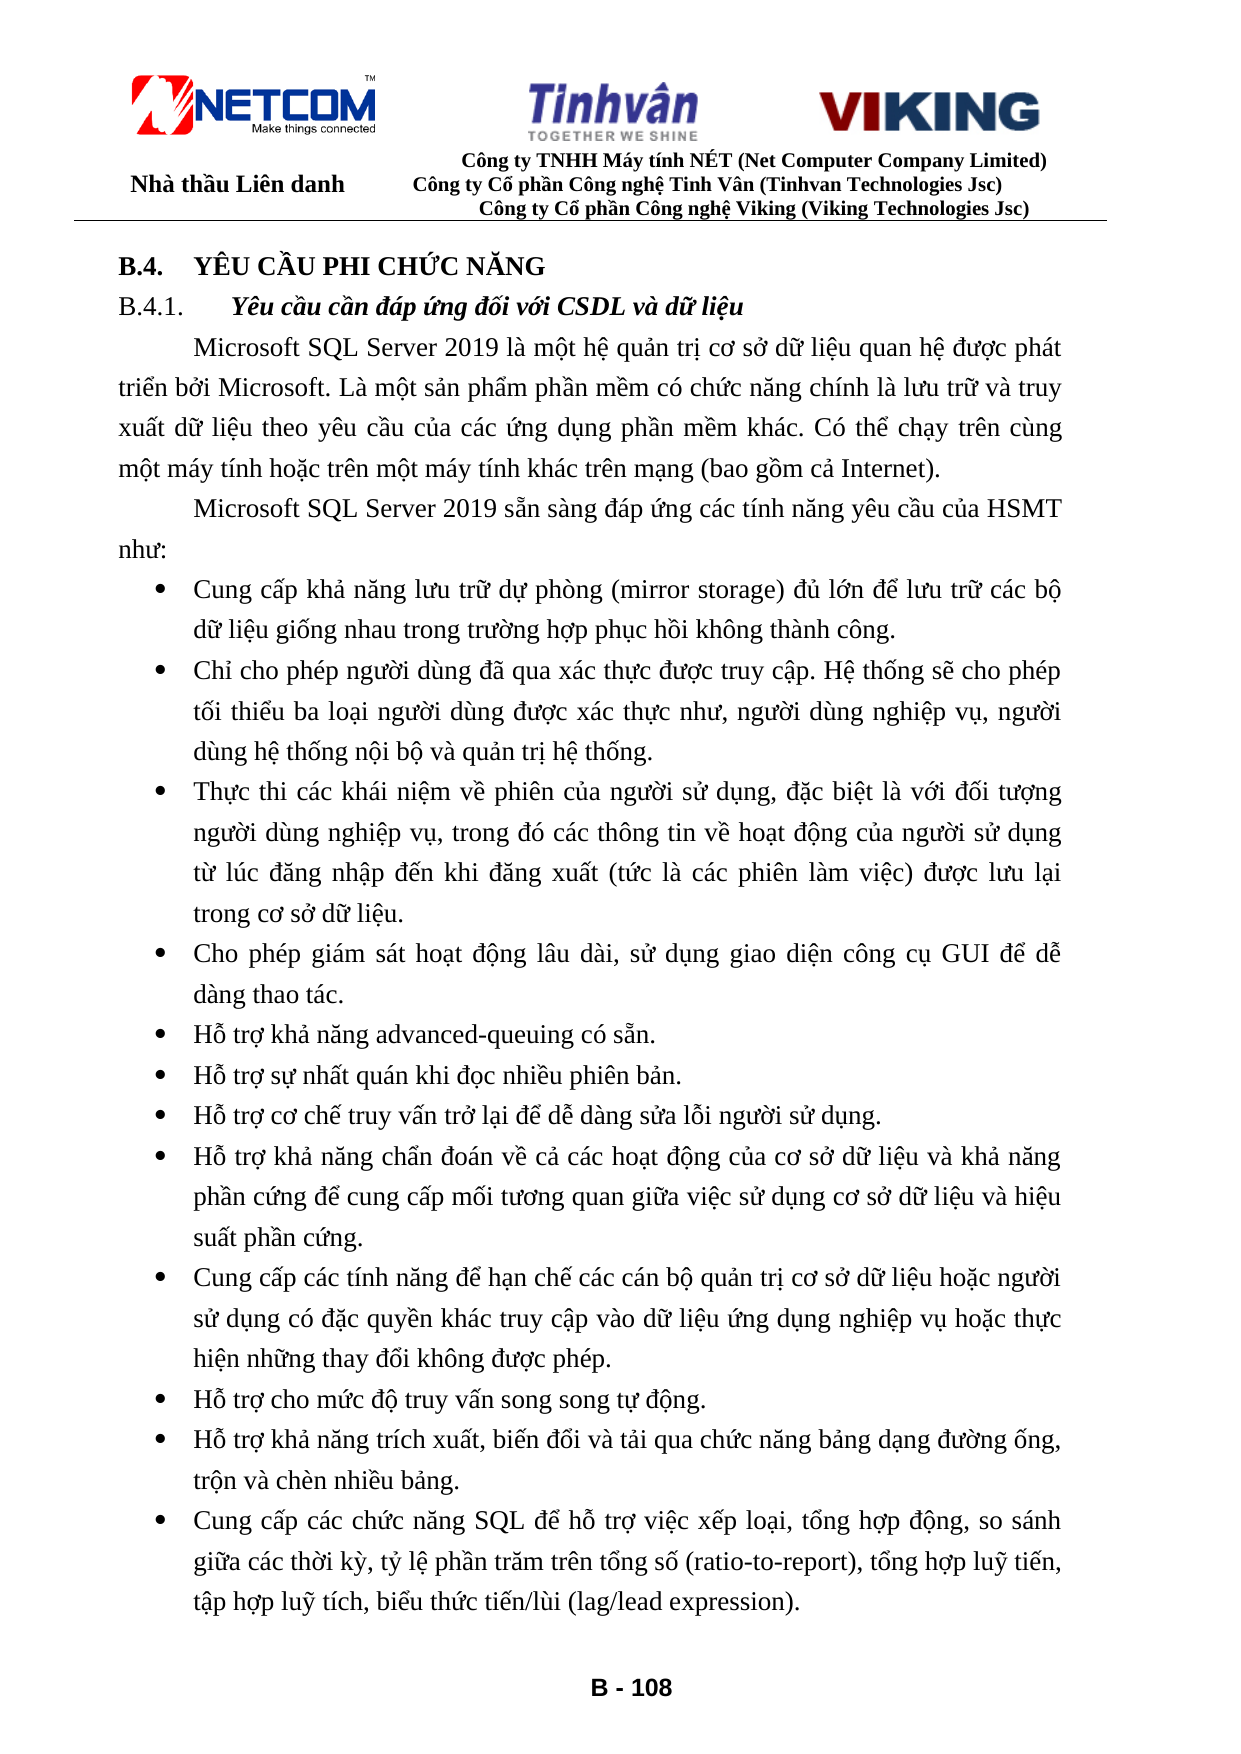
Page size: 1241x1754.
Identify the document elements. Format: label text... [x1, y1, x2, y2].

text Microsoft SQL Server 2019 sẵn sàng đáp ứng các tính năng yêu cầu của HSMT như: [118, 492, 1063, 564]
list Cung cấp các chức năng SQL để hỗ trợ việc xếp loại, tổng hợp động, so sánh giữa các thời kỳ, tỷ lệ phần trăm trên tổng số (ratio-to-report), tổng hợp luỹ tiến, tập hợp luỹ tích, biểu thức tiến/lùi (lag/lead expression). [156, 1504, 1063, 1616]
list Cho phép giám sát hoạt động lâu dài, sử dụng giao diện công cụ GUI để dễ dàng thao tác. [156, 937, 1063, 1009]
picture [818, 82, 1041, 144]
list Thực thi các khái niệm về phiên của người sử dụng, đặc biệt là với đối tượng người dùng nghiệp vụ, trong đó các thông tin về hoạt động của người sử dụng từ lúc đăng nhập đến khi đăng xuất (tức là các phiên làm việc) được lưu lại trong cơ sở dữ liệu. [156, 775, 1063, 928]
text Microsoft SQL Server 2019 là một hệ quản trị cơ sở dữ liệu quan hệ được phát triển bởi Microsoft. Là một sản phẩm phần mềm có chức năng chính là lưu trữ và truy xuất dữ liệu theo yêu cầu của các ứng dụng phần mềm khác. Có thể chạy trên cùng một máy tính hoặc trên một máy tính khác trên mạng (bao gồm cả Internet). [118, 331, 1063, 483]
list Hỗ trợ khả năng advanced-queuing có sẵn. [156, 1018, 1063, 1049]
list Hỗ trợ sự nhất quán khi đọc nhiều phiên bản. [156, 1059, 1063, 1090]
list Cung cấp các tính năng để hạn chế các cán bộ quản trị cơ sở dữ liệu hoặc người sử dụng có đặc quyền khác truy cập vào dữ liệu ứng dụng nghiệp vụ hoặc thực hiện những thay đổi không được phép. [156, 1261, 1063, 1373]
list Chỉ cho phép người dùng đã qua xác thực được truy cập. Hệ thống sẽ cho phép tối thiểu ba loại người dùng được xác thực như, người dùng nghiệp vụ, người dùng hệ thống nội bộ và quản trị hệ thống. [156, 654, 1063, 766]
picture [528, 82, 698, 141]
list Cung cấp khả năng lưu trữ dự phòng (mirror storage) đủ lớn để lưu trữ các bộ dữ liệu giống nhau trong trường hợp phục hồi không thành công. [156, 573, 1063, 645]
list Hỗ trợ khả năng chẩn đoán về cả các hoạt động của cơ sở dữ liệu và khả năng phần cứng để cung cấp mối tương quan giữa việc sử dụng cơ sở dữ liệu và hiệu suất phần cứng. [156, 1140, 1063, 1252]
subtitle Yêu cầu cần đáp ứng đối với CSDL và dữ liệu [118, 290, 1063, 321]
subtitle YÊU CẦU PHI CHỨC NĂNG [118, 250, 1063, 281]
list Hỗ trợ khả năng trích xuất, biến đổi và tải qua chức năng bảng dạng đường ống, trộn và chèn nhiều bảng. [156, 1423, 1063, 1495]
picture [131, 75, 375, 135]
list Hỗ trợ cho mức độ truy vấn song song tự động. [156, 1383, 1063, 1414]
list Hỗ trợ cơ chế truy vấn trở lại để dễ dàng sửa lỗi người sử dụng. [156, 1099, 1063, 1131]
